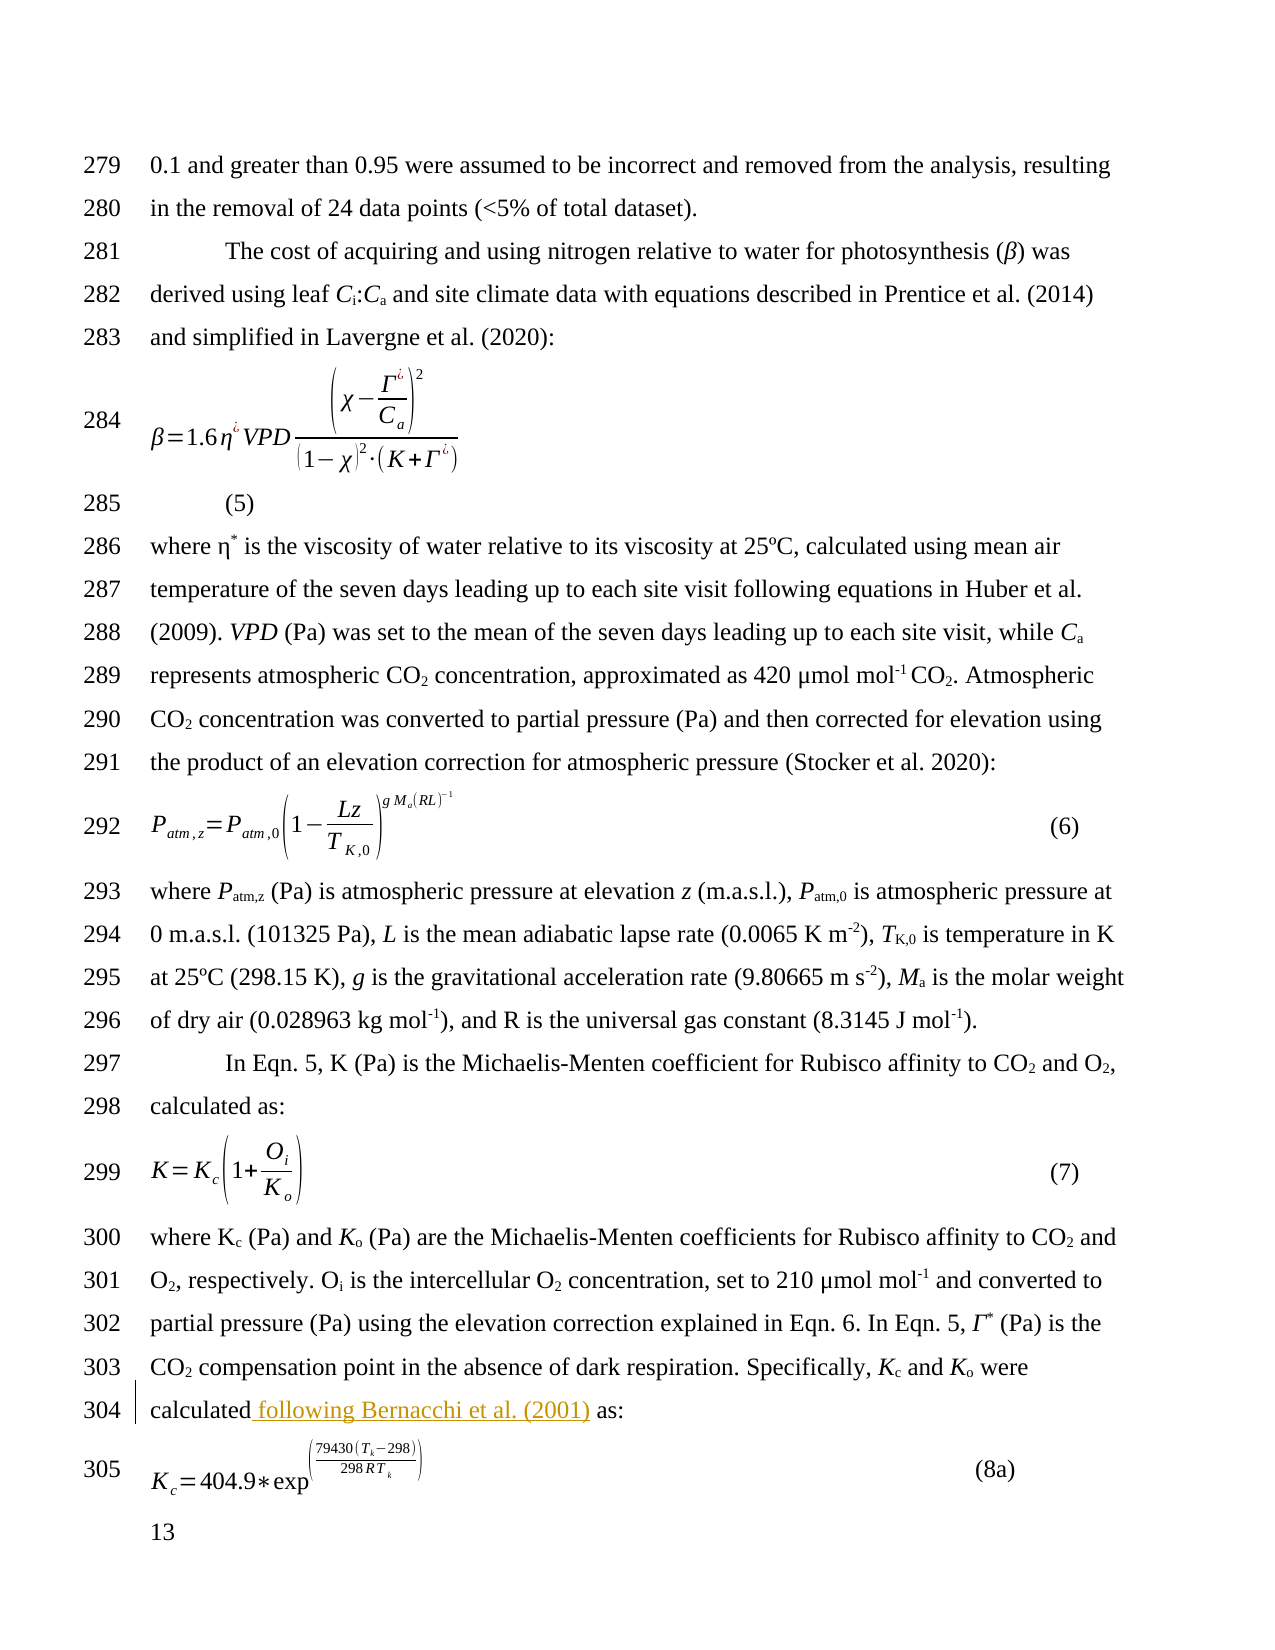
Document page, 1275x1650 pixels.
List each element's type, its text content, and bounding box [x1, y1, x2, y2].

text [150, 150, 1125, 222]
text (8a) [150, 1438, 1125, 1498]
text The cost of acquiring and using nitrogen relative to water for photosynthesis (β) was derived using leaf Ci:Ca and site climate data with equations described in Prentice et al. (2014) and simplified in Lavergne et al. (2020): [150, 236, 1125, 351]
text where Patm,z (Pa) is atmospheric pressure at elevation z (m.a.s.l.), Patm,0 is atmospheric pressure at 0 m.a.s.l. (101325 Pa), L is the mean adiabatic lapse rate (0.0065 K m-2), TK,0 is temperature in K at 25ºC (298.15 K), g is the gravitational acceleration rate (9.80665 m s-2), Ma is the molar weight of dry air (0.028963 kg mol-1), and R is the universal gas constant (8.3145 J mol-1). [150, 876, 1125, 1034]
text (5) [150, 366, 1125, 517]
text In Eqn. 5, K (Pa) is the Michaelis-Menten coefficient for Rubisco affinity to CO2 and O2, calculated as: [150, 1048, 1125, 1120]
text where Kc (Pa) and Ko (Pa) are the Michaelis-Menten coefficients for Rubisco affinity to CO2 and O2, respectively. Oi is the intercellular O2 concentration, set to 210 μmol mol-1 and converted to partial pressure (Pa) using the elevation correction explained in Eqn. 6. In Eqn. 5, Γ* (Pa) is the CO2 compensation point in the absence of dark respiration. Specifically, Kc and Ko were calculated as: [150, 1222, 1125, 1423]
text (6) [150, 790, 1125, 861]
text (7) [150, 1134, 1125, 1208]
text where η* is the viscosity of water relative to its viscosity at 25ºC, calculated using mean air temperature of the seven days leading up to each site visit following equations in Huber et al. (2009). VPD (Pa) was set to the mean of the seven days leading up to each site visit, while Ca represents atmospheric CO2 concentration, approximated as 420 μmol mol-1 CO2. Atmospheric CO2 concentration was converted to partial pressure (Pa) and then corrected for elevation using the product of an elevation correction for atmospheric pressure (Stocker et al. 2020): [150, 531, 1125, 776]
